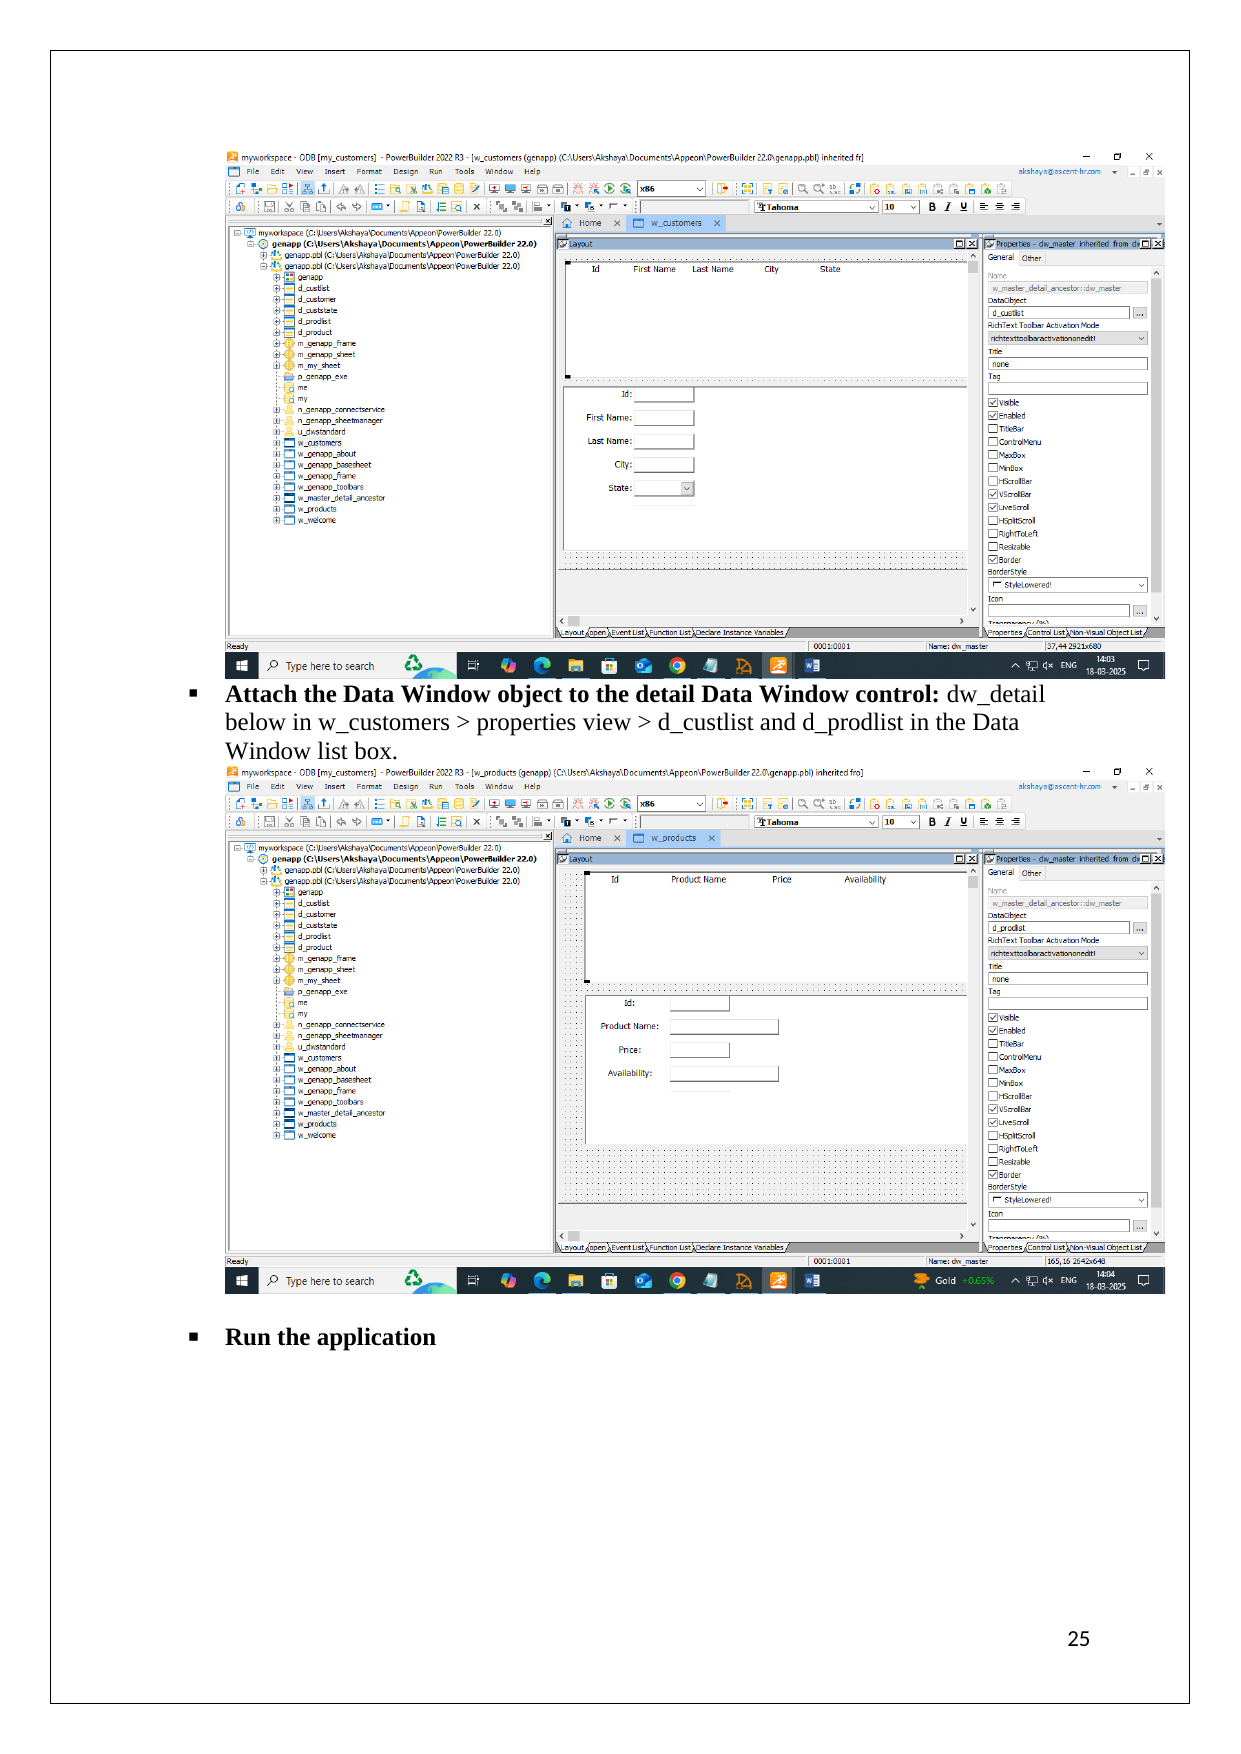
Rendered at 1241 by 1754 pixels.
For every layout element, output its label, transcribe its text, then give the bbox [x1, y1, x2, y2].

picture [225, 150, 1166, 679]
list Run the application [187, 1322, 1090, 1351]
picture [225, 765, 1166, 1294]
list Attach the Data Window object to the detail Data Window control: dw_detail below in w_customers > properties view > d_custlist and d_prodlist in the Data Window list box. [187, 679, 1090, 765]
